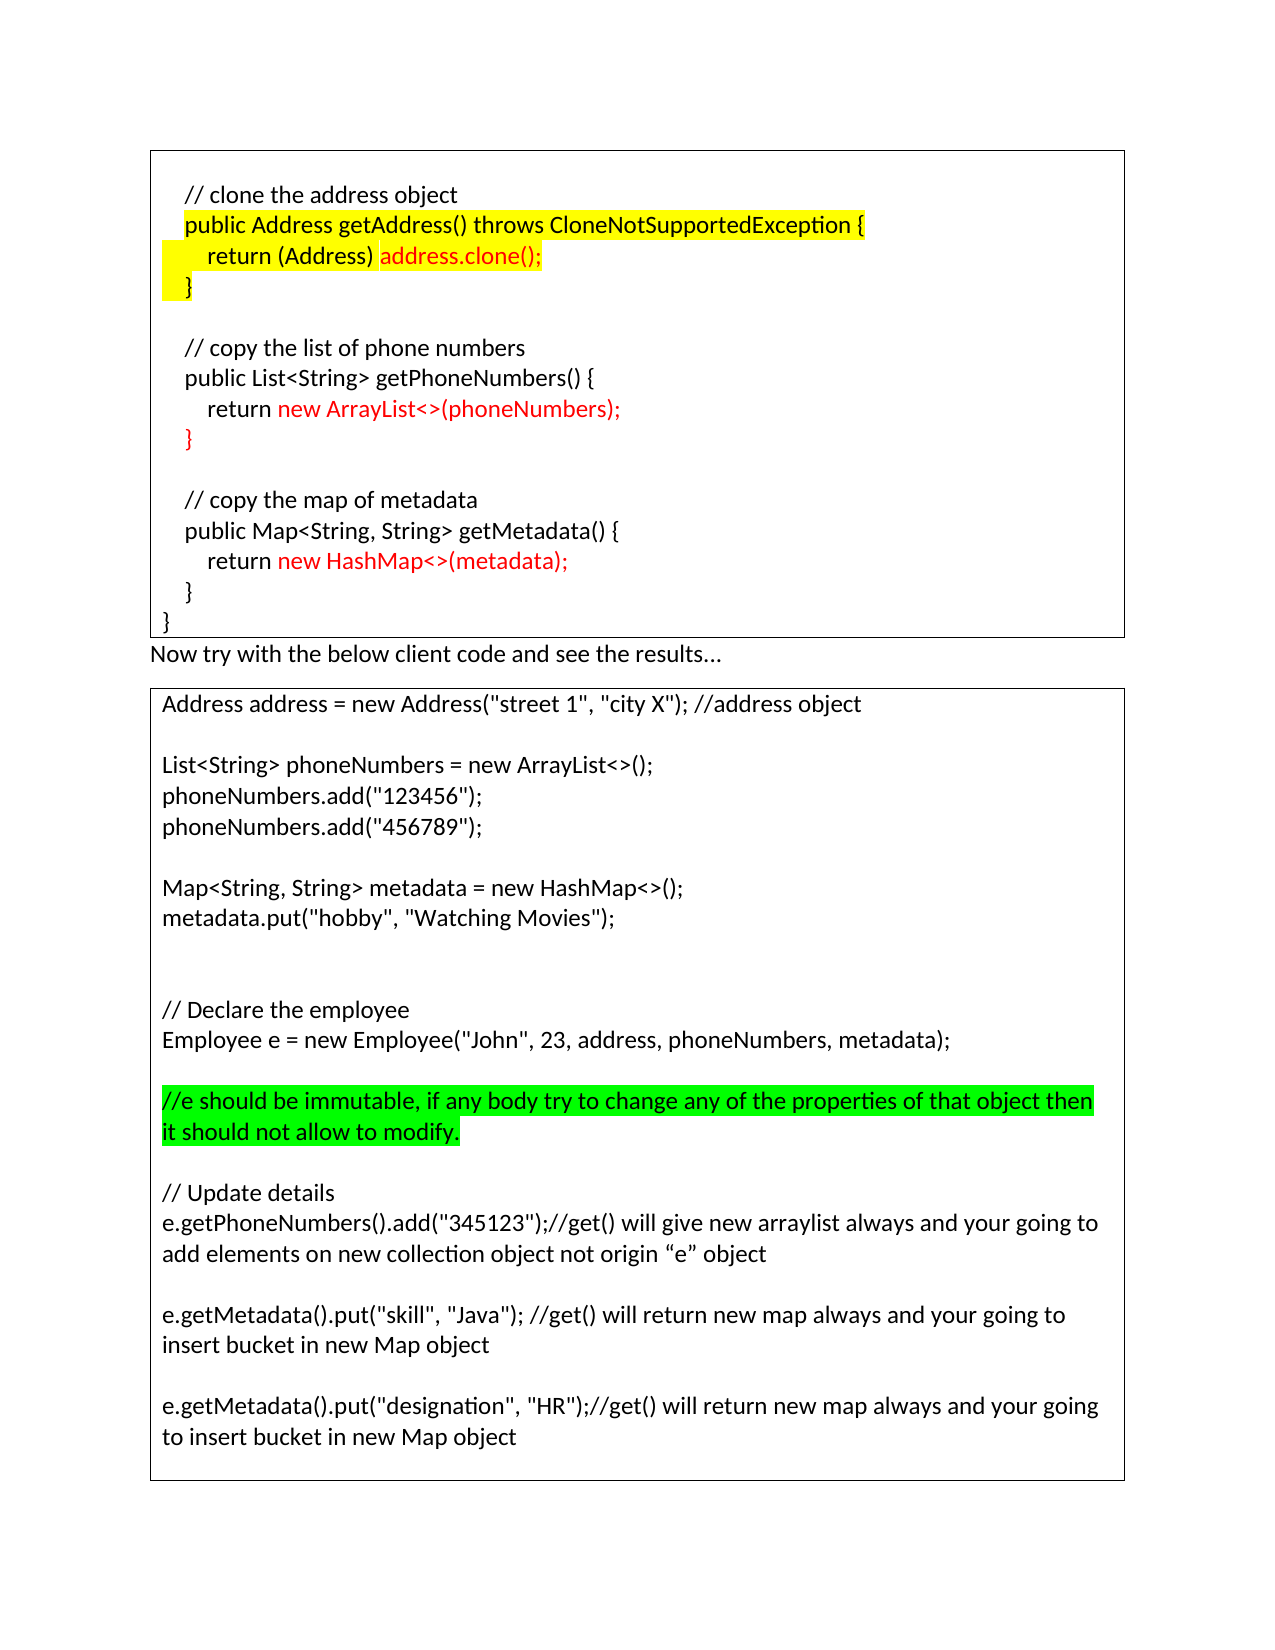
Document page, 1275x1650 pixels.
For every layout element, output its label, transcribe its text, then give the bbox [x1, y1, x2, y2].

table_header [151, 689, 1124, 1479]
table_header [151, 151, 1124, 637]
text Now try with the below client code and see the results... [150, 638, 1125, 668]
